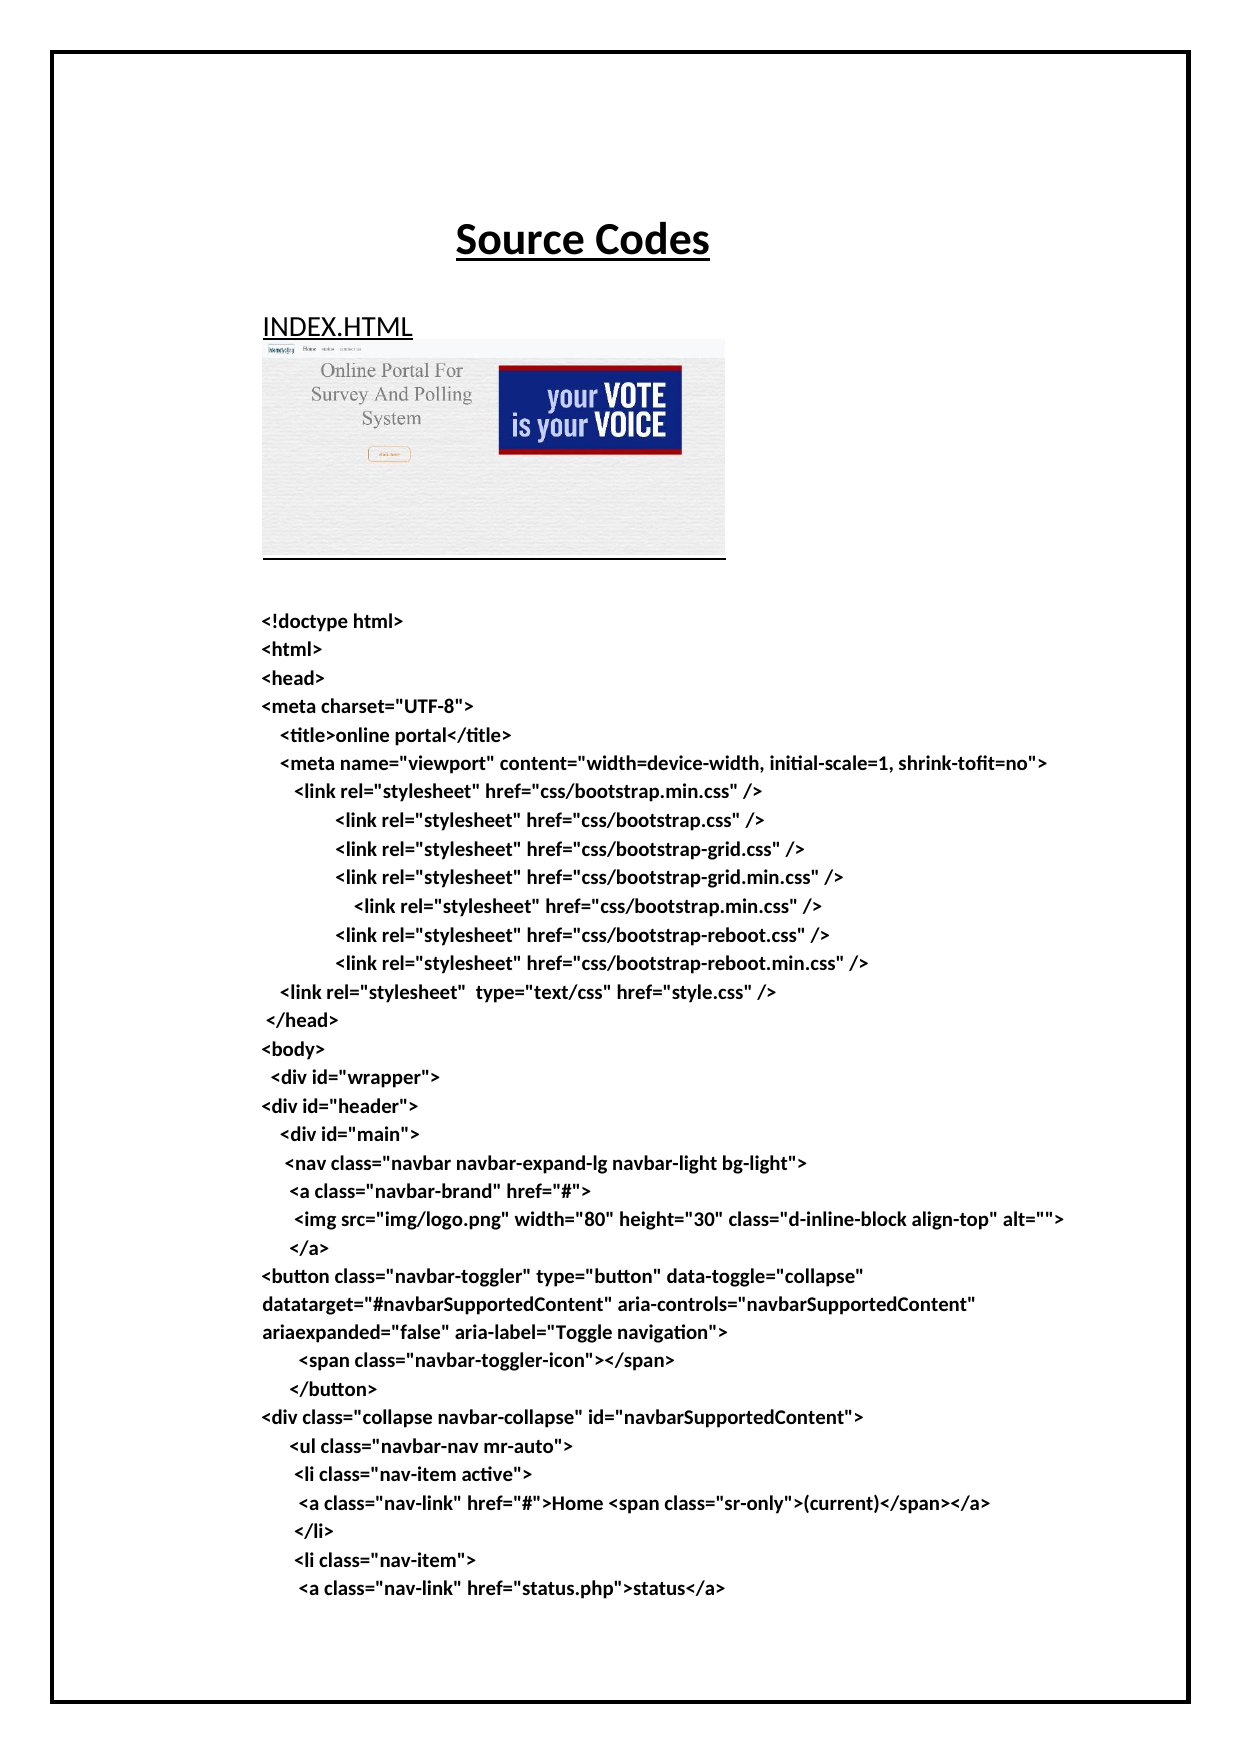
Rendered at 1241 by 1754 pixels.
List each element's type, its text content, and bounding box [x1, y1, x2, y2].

text <meta name="viewport" content="width=device-width, initial-scale=1, shrink-tofit=no"> [261, 750, 1126, 776]
text <li class="nav-item"> [261, 1547, 1126, 1572]
text <link rel="stylesheet" href="css/bootstrap-grid.css" /> [112, 836, 1128, 861]
text <div id="wrapper"> [261, 1064, 1126, 1090]
text <nav class="navbar navbar-expand-lg navbar-light bg-light"> [261, 1150, 1126, 1175]
text <meta charset="UTF-8"> [261, 693, 1126, 719]
text <div id="header"> [261, 1093, 1126, 1118]
picture [262, 339, 725, 555]
text <link rel="stylesheet" href="css/bootstrap.min.css" /> [112, 893, 1128, 918]
text <img src="img/logo.png" width="80" height="30" class="d-inline-block align-top" alt=""> [261, 1207, 1126, 1232]
text <body> [261, 1036, 1126, 1061]
text <a class="nav-link" href="status.php">status</a> [261, 1575, 1126, 1601]
text <li class="nav-item active"> [261, 1461, 1126, 1487]
text <span class="navbar-toggler-icon"></span> [261, 1348, 1126, 1373]
text </li> [261, 1518, 1126, 1544]
text <a class="nav-link" href="#">Home <span class="sr-only">(current)</span></a> [261, 1490, 1126, 1515]
text <link rel="stylesheet" type="text/css" href="style.css" /> [261, 979, 1126, 1004]
text <link rel="stylesheet" href="css/bootstrap-reboot.min.css" /> [112, 950, 1128, 976]
text <link rel="stylesheet" href="css/bootstrap-reboot.css" /> [112, 922, 1128, 947]
text <ul class="navbar-nav mr-auto"> [261, 1433, 1126, 1458]
text <link rel="stylesheet" href="css/bootstrap.css" /> [112, 807, 1128, 833]
text <link rel="stylesheet" href="css/bootstrap.min.css" /> [261, 779, 1126, 804]
text <title>online portal</title> [261, 722, 1126, 747]
text </button> [261, 1376, 1126, 1402]
text Source Codes [455, 210, 1128, 266]
text <head> [261, 665, 1126, 690]
text <button class="navbar-toggler" type="button" data-toggle="collapse" datatarget="#navbarSupportedContent" aria-controls="navbarSupportedContent" ariaexpanded="false" aria-label="Toggle navigation"> [261, 1263, 1126, 1345]
text <div id="main"> [261, 1121, 1126, 1147]
text <!doctype html> [261, 608, 1126, 633]
text </a> [261, 1235, 1126, 1260]
text <div class="collapse navbar-collapse" id="navbarSupportedContent"> [261, 1404, 1126, 1430]
text <link rel="stylesheet" href="css/bootstrap-grid.min.css" /> [112, 864, 1128, 890]
text <a class="navbar-brand" href="#"> [261, 1178, 1126, 1203]
text </head> [261, 1007, 1126, 1033]
text <html> [261, 637, 1126, 662]
